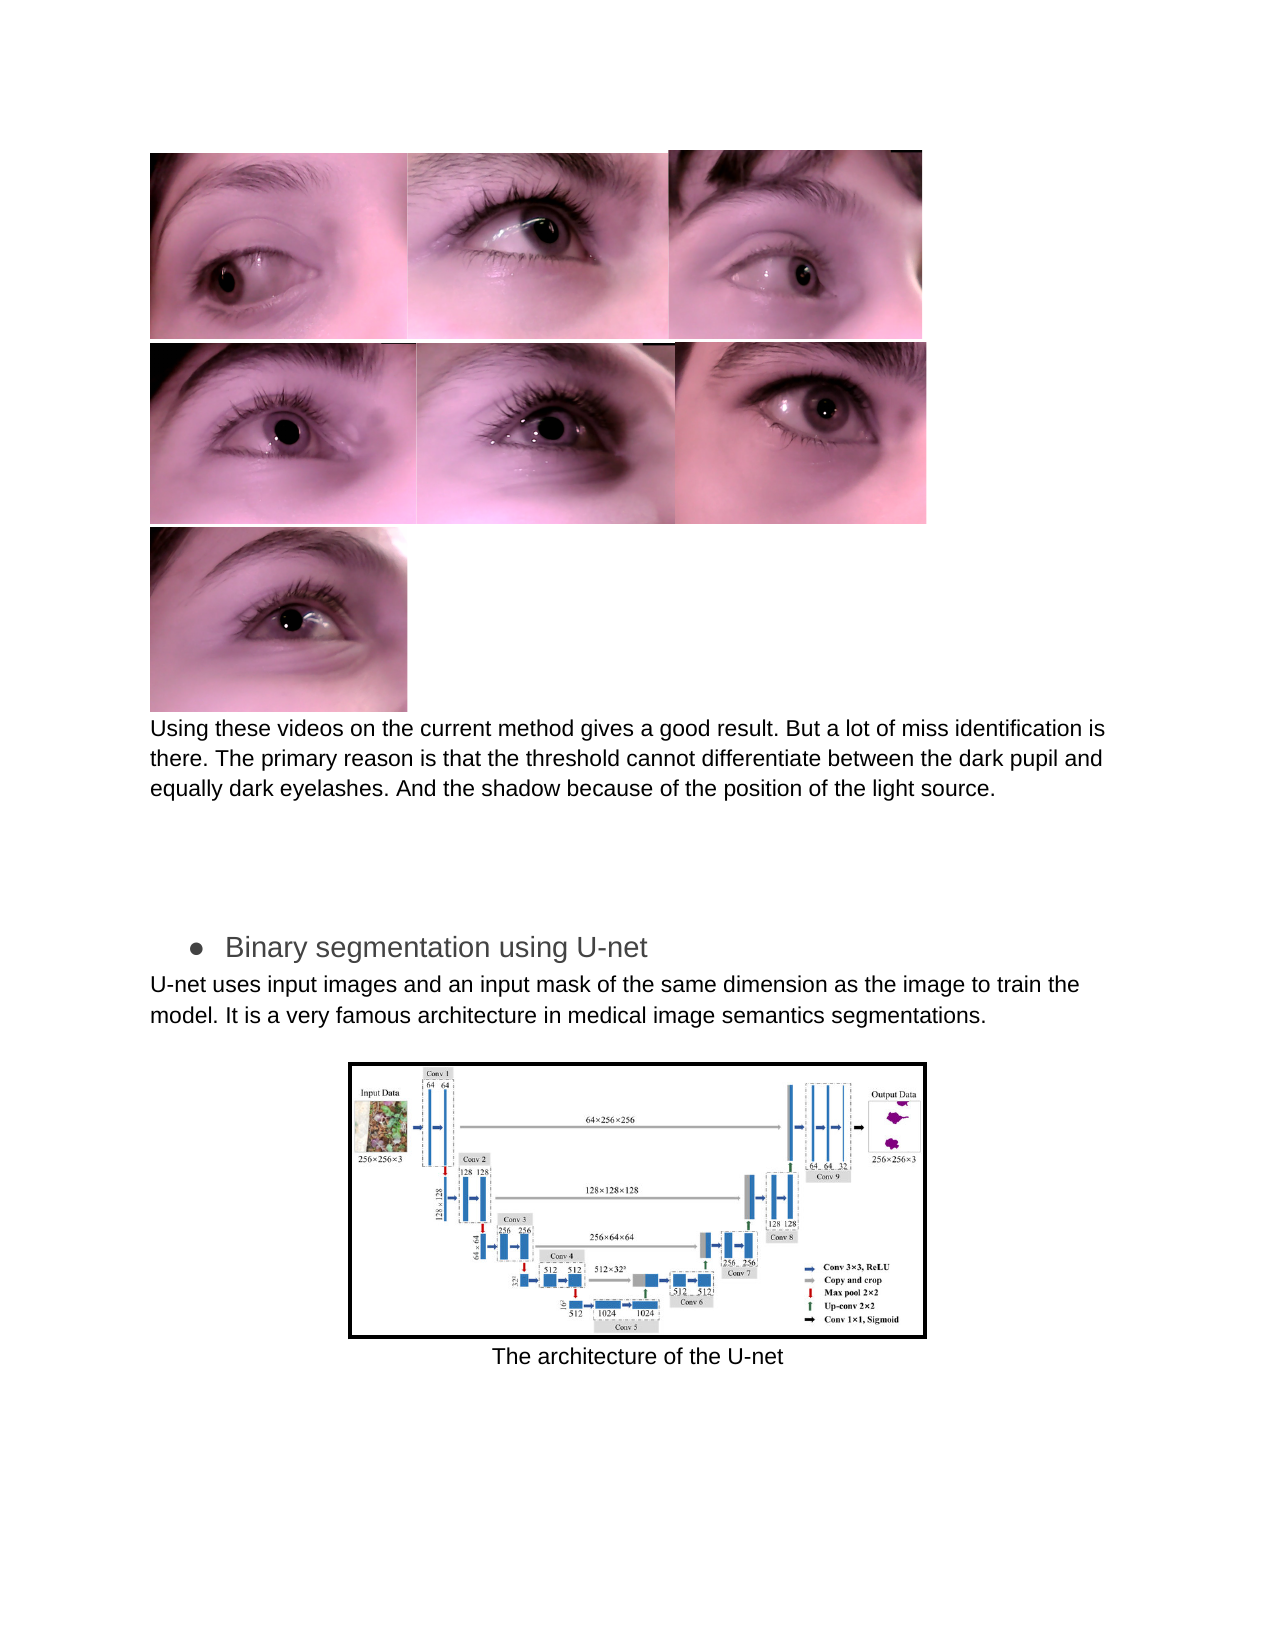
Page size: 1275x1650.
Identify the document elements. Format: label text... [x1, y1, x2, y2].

picture [150, 150, 923, 339]
text The architecture of the U-net [150, 1343, 1125, 1370]
picture [150, 342, 927, 524]
text Using these videos on the current method gives a good result. But a lot of miss identification is there. The primary reason is that the threshold cannot differentiate between the dark pupil and equally dark eyelashes. And the shadow because of the position of the light source. [150, 715, 1125, 802]
text U-net uses input images and an input mask of the same dimension as the image to train the model. It is a very famous architecture in medical image semantics segmentations. [150, 971, 1125, 1028]
picture [352, 1066, 923, 1335]
subtitle Binary segmentation using U-net [187, 929, 1125, 963]
picture [150, 527, 408, 712]
